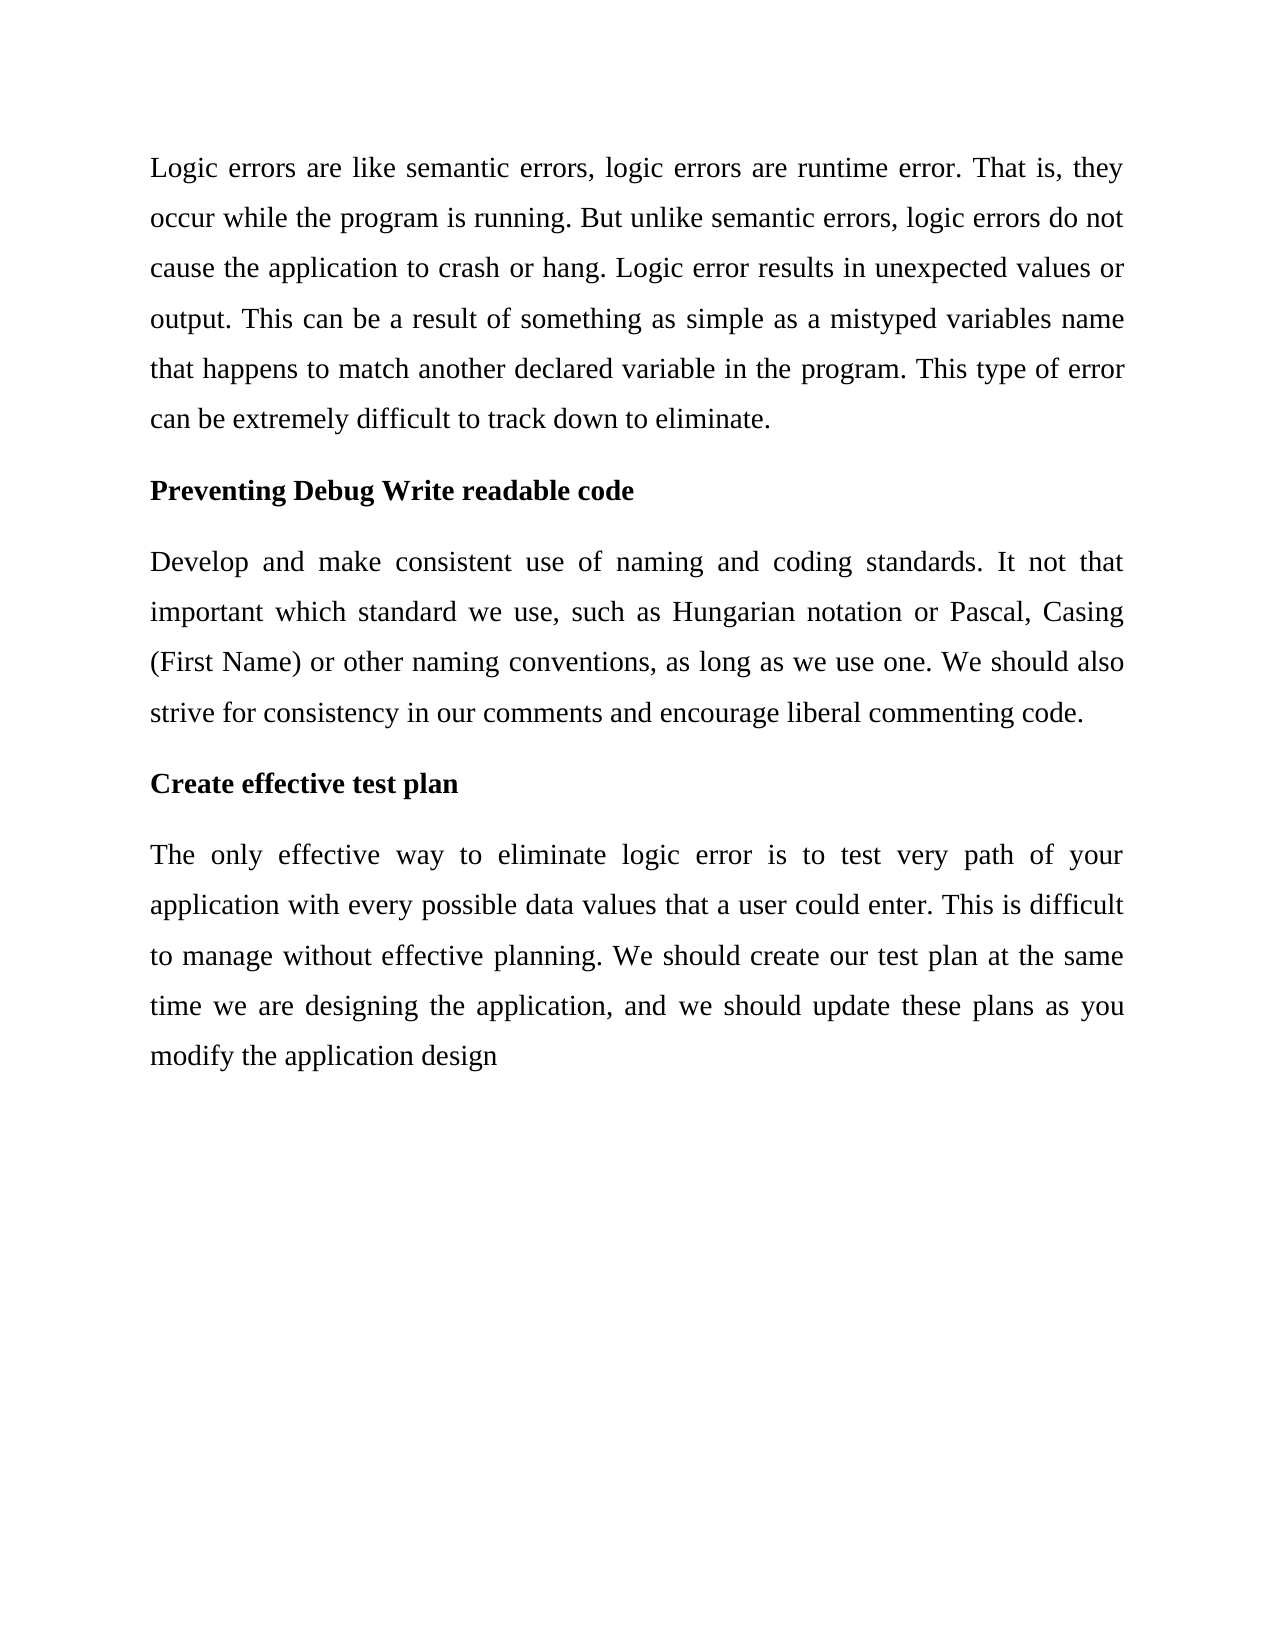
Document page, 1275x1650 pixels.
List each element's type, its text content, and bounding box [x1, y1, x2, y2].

text Logic errors are like semantic errors, logic errors are runtime error. That is, they occur while the program is running. But unlike semantic errors, logic errors do not cause the application to crash or hang. Logic error results in unexpected values or output. This can be a result of something as simple as a mistyped variables name that happens to match another declared variable in the program. This type of error can be extremely difficult to track down to eliminate. [150, 150, 1125, 435]
text The only effective way to eliminate logic error is to test very path of your application with every possible data values that a user could enter. This is difficult to manage without effective planning. We should create our test plan at the same time we are designing the application, and we should update these plans as you modify the application design [150, 837, 1125, 1072]
text Create effective test plan [150, 766, 1125, 799]
text Preventing Debug Write readable code [150, 473, 1125, 506]
text Develop and make consistent use of naming and coding standards. It not that important which standard we use, such as Hungarian notation or Pascal, Casing (First Name) or other naming conventions, as long as we use one. We should also strive for consistency in our comments and encourage liberal commenting code. [150, 544, 1125, 728]
